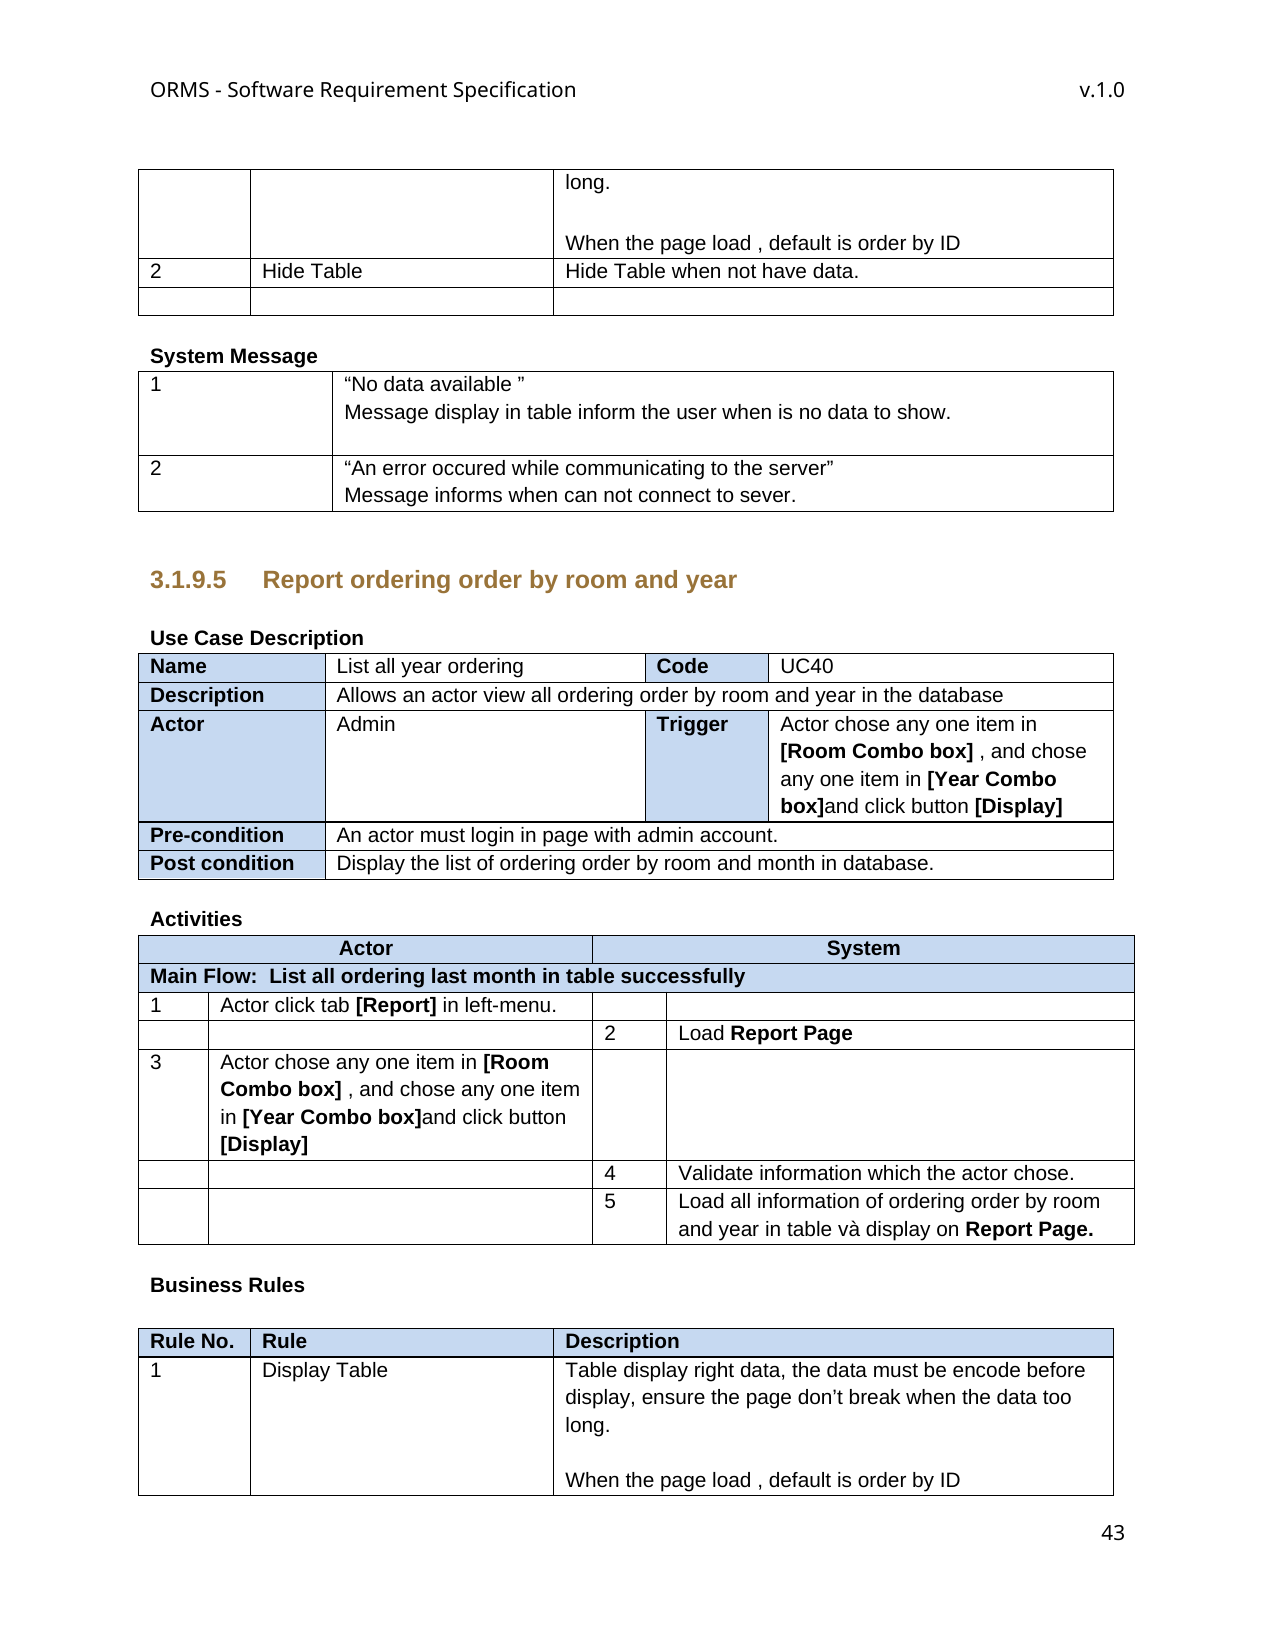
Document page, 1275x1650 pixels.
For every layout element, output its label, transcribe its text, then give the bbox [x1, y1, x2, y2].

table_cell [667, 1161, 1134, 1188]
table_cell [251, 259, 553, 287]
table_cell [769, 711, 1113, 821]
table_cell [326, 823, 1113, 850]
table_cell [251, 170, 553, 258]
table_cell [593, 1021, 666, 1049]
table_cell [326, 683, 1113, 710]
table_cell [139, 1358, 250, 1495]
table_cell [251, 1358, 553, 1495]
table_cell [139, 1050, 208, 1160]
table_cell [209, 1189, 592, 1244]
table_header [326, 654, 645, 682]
text Business Rules [150, 1273, 1125, 1297]
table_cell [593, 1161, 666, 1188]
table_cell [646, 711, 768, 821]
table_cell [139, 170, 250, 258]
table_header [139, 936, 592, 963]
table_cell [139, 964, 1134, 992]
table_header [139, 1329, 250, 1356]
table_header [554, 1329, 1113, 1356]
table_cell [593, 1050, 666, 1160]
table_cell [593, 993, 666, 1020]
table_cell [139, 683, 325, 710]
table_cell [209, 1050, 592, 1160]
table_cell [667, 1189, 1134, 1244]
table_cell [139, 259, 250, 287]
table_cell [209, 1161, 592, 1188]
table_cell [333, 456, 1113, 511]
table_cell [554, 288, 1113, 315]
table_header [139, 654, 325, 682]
subtitle Report ordering order by room and year [150, 565, 1125, 594]
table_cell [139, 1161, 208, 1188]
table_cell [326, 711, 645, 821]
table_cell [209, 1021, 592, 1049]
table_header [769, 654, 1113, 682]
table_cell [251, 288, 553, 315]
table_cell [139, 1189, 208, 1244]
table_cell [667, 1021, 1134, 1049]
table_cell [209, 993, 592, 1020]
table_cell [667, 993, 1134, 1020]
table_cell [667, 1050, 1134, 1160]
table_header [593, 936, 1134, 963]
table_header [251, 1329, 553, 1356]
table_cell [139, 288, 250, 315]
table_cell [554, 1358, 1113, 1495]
text Activities [150, 907, 1125, 931]
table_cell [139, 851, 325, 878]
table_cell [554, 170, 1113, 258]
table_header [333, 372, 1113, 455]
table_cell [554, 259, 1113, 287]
text System Message [150, 344, 1125, 368]
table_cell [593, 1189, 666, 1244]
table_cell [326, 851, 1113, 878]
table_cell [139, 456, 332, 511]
text Use Case Description [150, 626, 1125, 650]
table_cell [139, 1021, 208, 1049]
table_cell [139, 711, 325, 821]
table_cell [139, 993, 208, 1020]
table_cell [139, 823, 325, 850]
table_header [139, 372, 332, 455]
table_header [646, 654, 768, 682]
